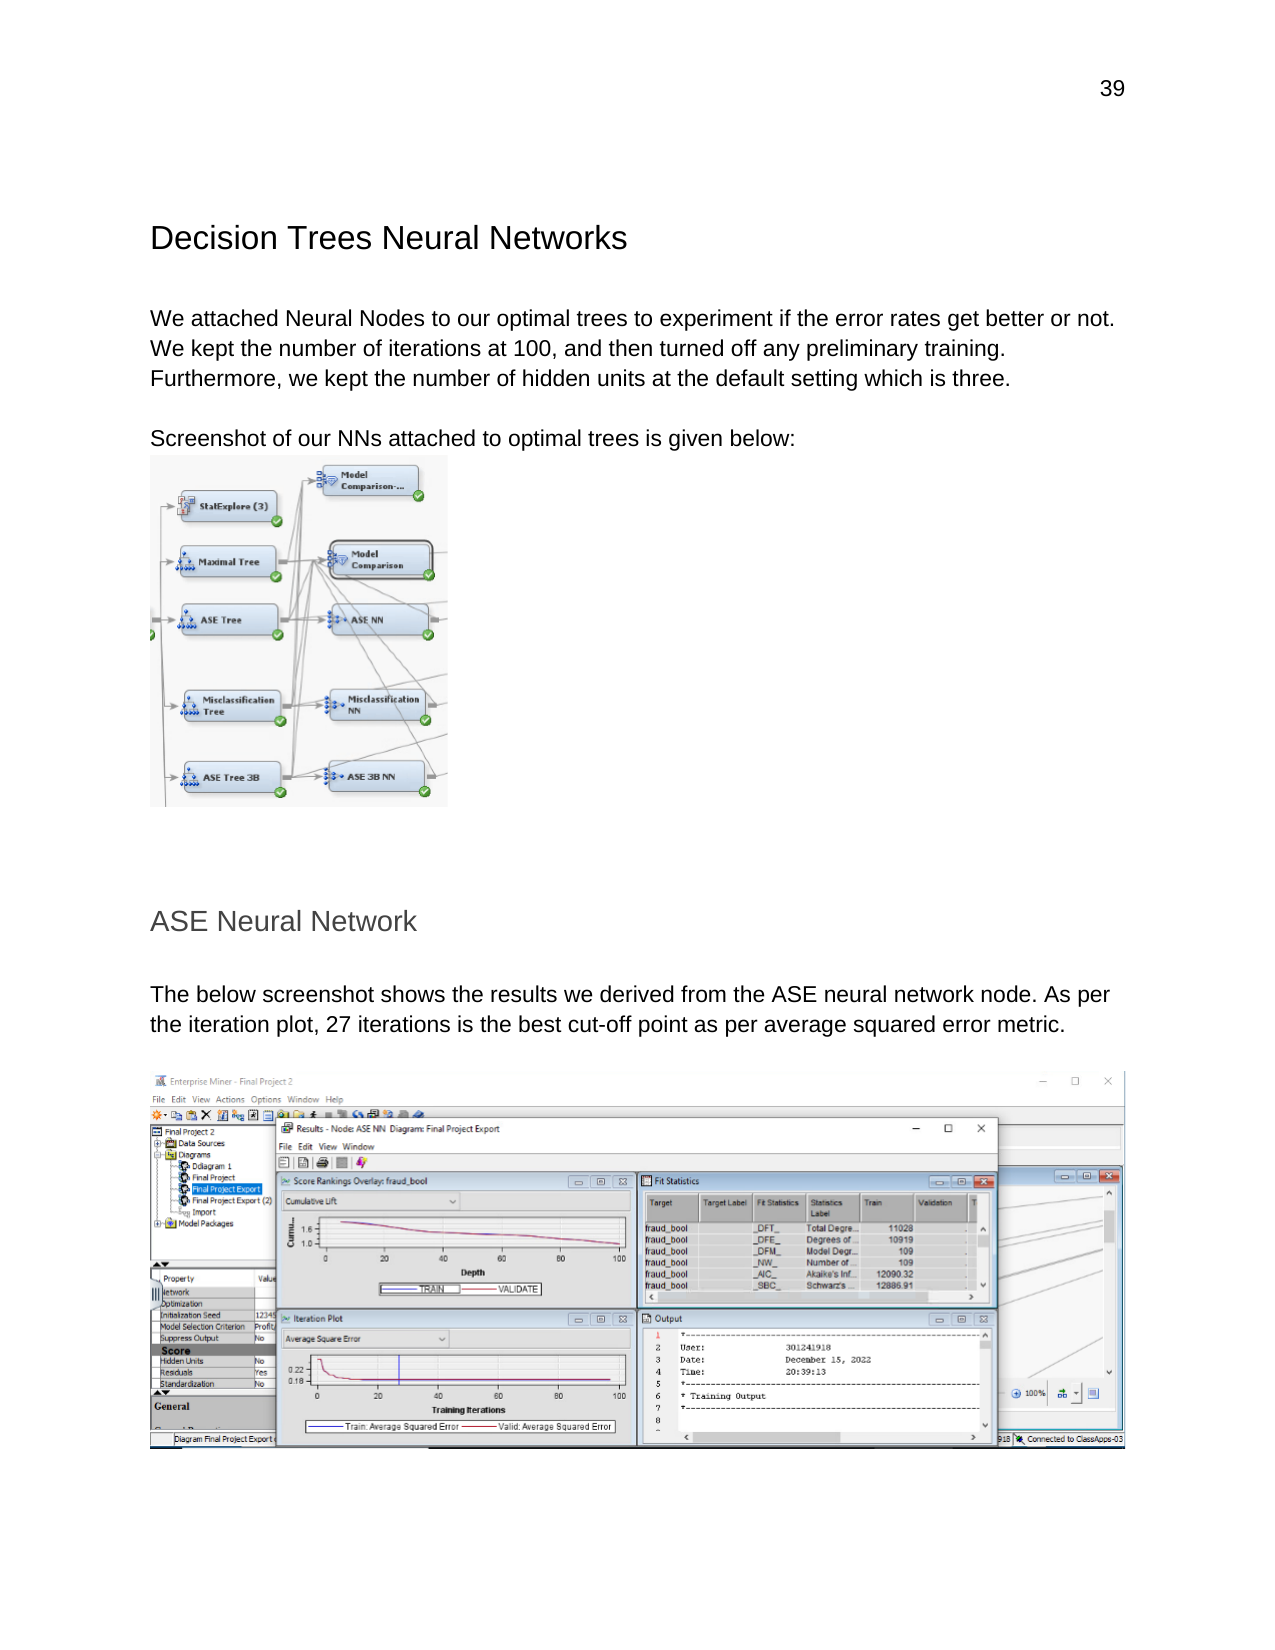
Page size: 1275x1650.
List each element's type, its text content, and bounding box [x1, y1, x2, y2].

subtitle ASE Neural Network [150, 904, 1125, 938]
text Screenshot of our NNs attached to optimal trees is given below: [150, 425, 1125, 452]
subtitle Decision Trees Neural Networks [150, 218, 1125, 256]
picture [150, 1071, 1125, 1449]
picture [150, 455, 448, 807]
text The below screenshot shows the results we derived from the ASE neural network node. As per the iteration plot, 27 iterations is the best cut-off point as per average squared error metric. [150, 981, 1125, 1038]
text We attached Neural Nodes to our optimal trees to experiment if the error rates get better or not. We kept the number of iterations at 100, and then turned off any preliminary training. Furthermore, we kept the number of hidden units at the default setting which is three. [150, 304, 1125, 391]
